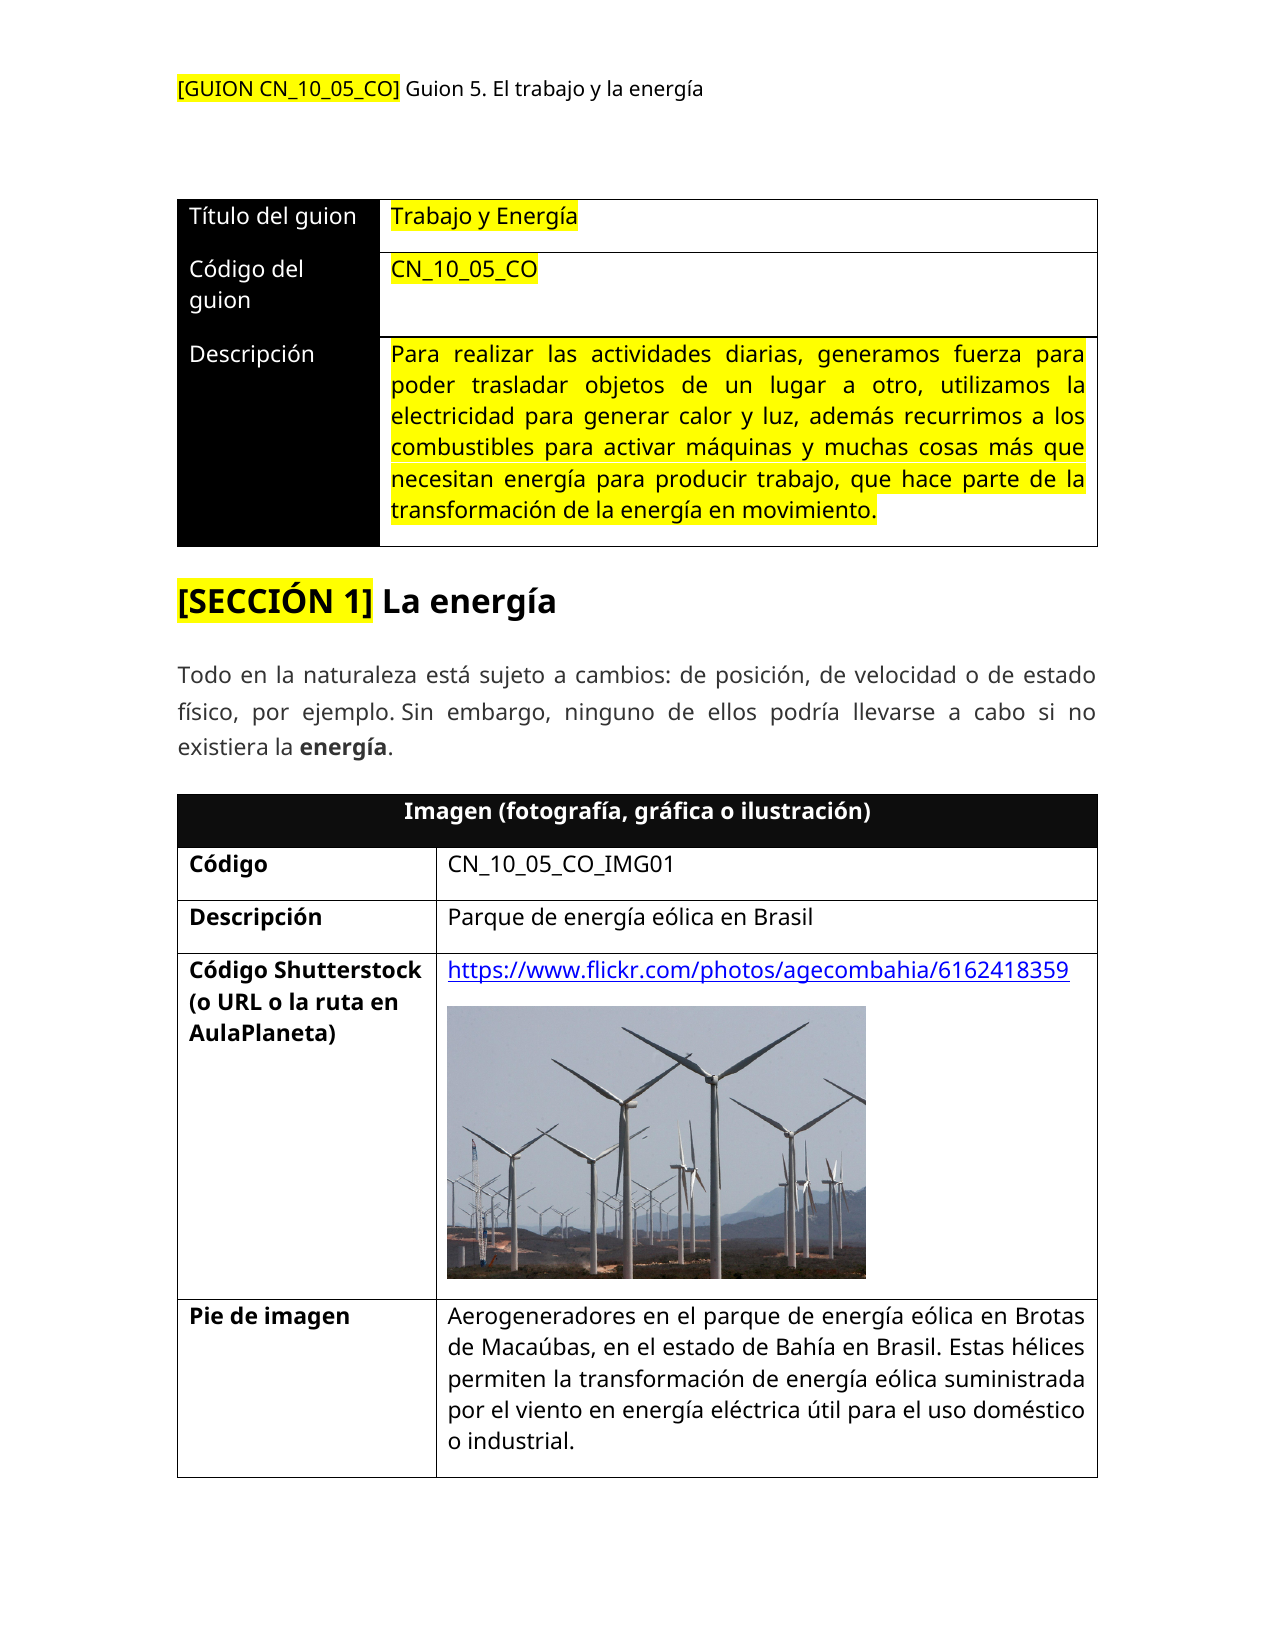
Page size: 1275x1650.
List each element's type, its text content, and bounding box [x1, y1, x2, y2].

table_header Trabajo y Energía [380, 200, 1097, 252]
table_cell CN_10_05_CO_IMG01 [437, 848, 1097, 900]
table_cell Para realizar las actividades diarias, generamos fuerza para poder trasladar objetos de un lugar a otro, utilizamos la electricidad para generar calor y luz, además recurrimos a los combustibles para activar máquinas y muchas cosas más que necesitan energía para producir trabajo, que hace parte de la transformación de la energía en movimiento. [380, 338, 1097, 546]
table_cell Descripción [178, 901, 436, 953]
table_cell Pie de imagen [178, 1300, 436, 1477]
table_cell Aerogeneradores en el parque de energía eólica en Brotas de Macaúbas, en el estado de Bahía en Brasil. Estas hélices permiten la transformación de energía eólica suministrada por el viento en energía eléctrica útil para el uso doméstico o industrial. [437, 1300, 1097, 1477]
table_cell Código [178, 848, 436, 900]
table_cell Parque de energía eólica en Brasil [437, 901, 1097, 953]
picture [447, 1006, 866, 1279]
table_cell Descripción [178, 338, 379, 546]
table_header Título del guion [178, 200, 379, 252]
table_header Imagen (fotografía, gráfica o ilustración) [178, 795, 1097, 847]
text [SECCIÓN 1] La energía [373, 578, 1098, 623]
table_cell Código Shutterstock (o URL o la ruta en AulaPlaneta) [178, 954, 436, 1299]
table_cell CN_10_05_CO [380, 253, 1097, 336]
text Todo en la naturaleza está sujeto a cambios: de posición, de velocidad o de estado físico, por ejemplo. Sin embargo, ninguno de ellos podría llevarse a cabo si no existiera la energía. [177, 655, 1098, 763]
table_cell Código del guion [178, 253, 379, 336]
table_cell https://www.flickr.com/photos/agecombahia/6162418359 [437, 954, 1097, 1299]
